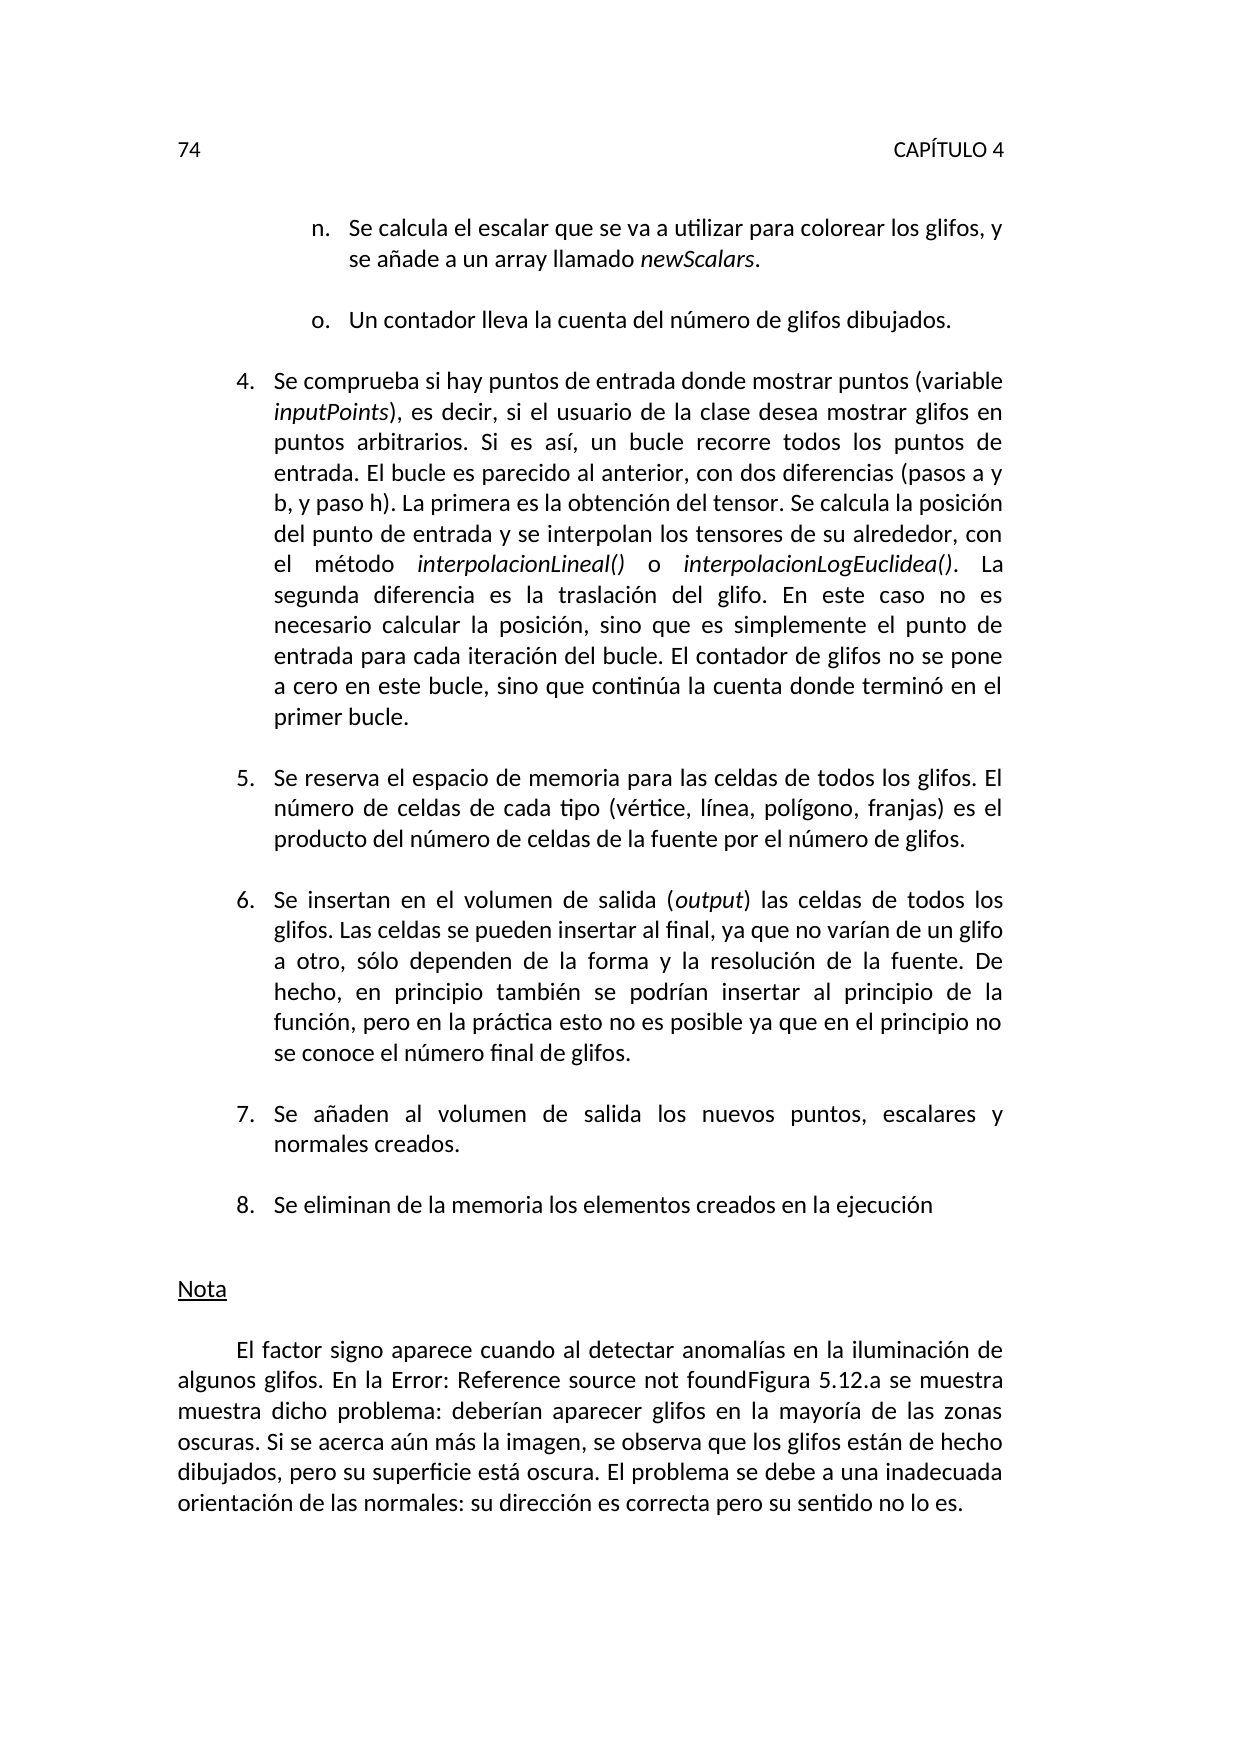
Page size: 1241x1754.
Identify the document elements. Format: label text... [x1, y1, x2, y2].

list Se comprueba si hay puntos de entrada donde mostrar puntos (variable inputPoints), es decir, si el usuario de la clase desea mostrar glifos en puntos arbitrarios. Si es así, un bucle recorre todos los puntos de entrada. El bucle es parecido al anterior, con dos diferencias (pasos a y b, y paso h). La primera es la obtención del tensor. Se calcula la posición del punto de entrada y se interpolan los tensores de su alrededor, con el método interpolacionLineal() o interpolacionLogEuclidea(). La segunda diferencia es la traslación del glifo. En este caso no es necesario calcular la posición, sino que es simplemente el punto de entrada para cada iteración del bucle. El contador de glifos no se pone a cero en este bucle, sino que continúa la cuenta donde terminó en el primer bucle. [236, 365, 1004, 731]
list Se añaden al volumen de salida los nuevos puntos, escalares y normales creados. [236, 1098, 1004, 1159]
list Se eliminan de la memoria los elementos creados en la ejecución [236, 1189, 1004, 1220]
list Se insertan en el volumen de salida (output) las celdas de todos los glifos. Las celdas se pueden insertar al final, ya que no varían de un glifo a otro, sólo dependen de la forma y la resolución de la fuente. De hecho, en principio también se podrían insertar al principio de la función, pero en la práctica esto no es posible ya que en el principio no se conoce el número final de glifos. [236, 884, 1004, 1067]
list Un contador lleva la cuenta del número de glifos dibujados. [311, 304, 1004, 335]
text Nota [177, 1241, 1004, 1334]
list Se reserva el espacio de memoria para las celdas de todos los glifos. El número de celdas de cada tipo (vértice, línea, polígono, franjas) es el producto del número de celdas de la fuente por el número de glifos. [236, 762, 1004, 853]
list Se calcula el escalar que se va a utilizar para colorear los glifos, y se añade a un array llamado newScalars. [311, 213, 1004, 274]
